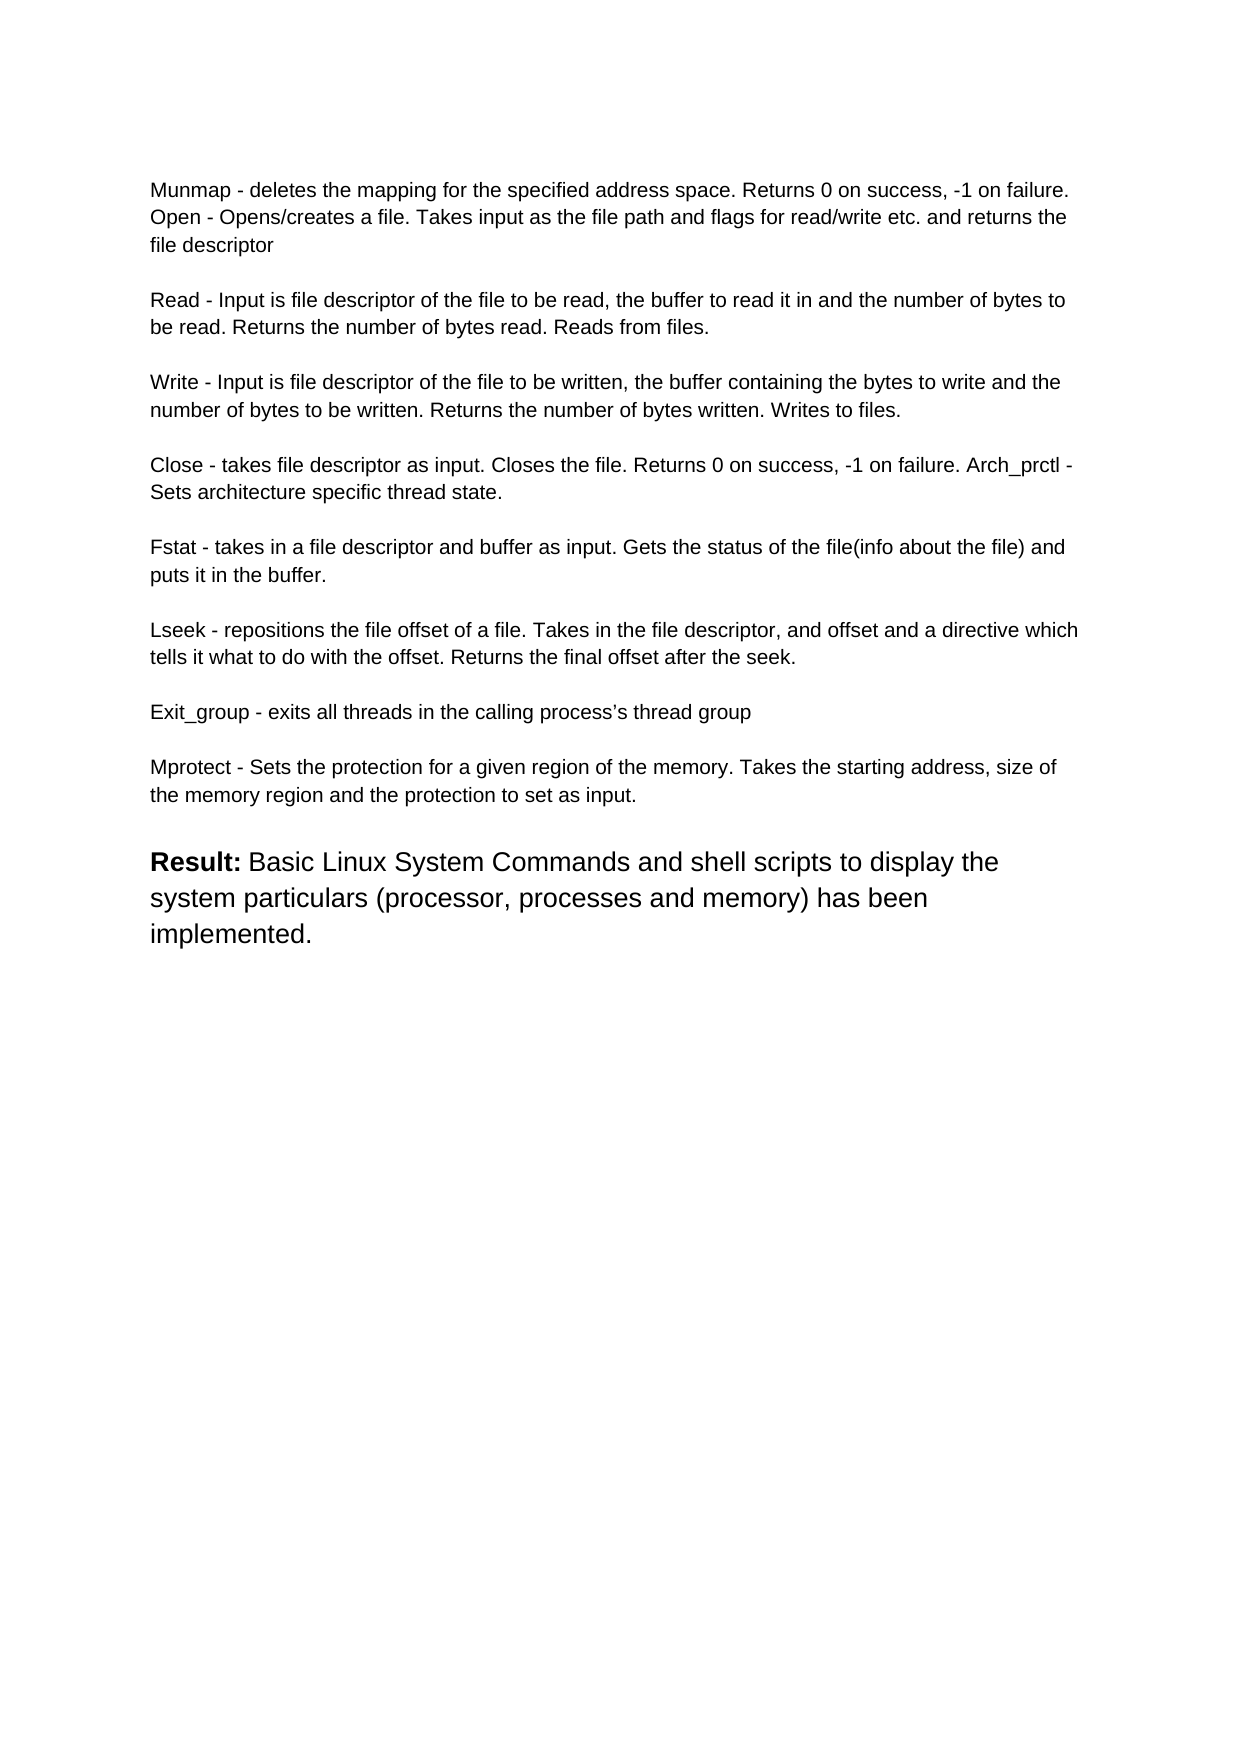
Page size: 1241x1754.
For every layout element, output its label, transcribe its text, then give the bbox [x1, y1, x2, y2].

text be read. Returns the number of bytes read. Reads from files. [150, 315, 1090, 339]
text Sets architecture specific thread state. [150, 480, 1090, 504]
text file descriptor [150, 232, 1090, 256]
text Lseek - repositions the file offset of a file. Takes in the file descriptor, and offset and a directive which [150, 617, 1090, 641]
text Result: Basic Linux System Commands and shell scripts to display the system particulars (processor, processes and memory) has been implemented. [150, 846, 1090, 949]
text number of bytes to be written. Returns the number of bytes written. Writes to files. [150, 397, 1090, 421]
text Exit_group - exits all threads in the calling process’s thread group [150, 700, 1090, 724]
text Mprotect - Sets the protection for a given region of the memory. Takes the starting address, size of [150, 755, 1090, 779]
text Open - Opens/creates a file. Takes input as the file path and flags for read/write etc. and returns the [150, 205, 1090, 229]
text Close - takes file descriptor as input. Closes the file. Returns 0 on success, -1 on failure. Arch_prctl - [150, 452, 1090, 476]
text the memory region and the protection to set as input. [150, 782, 1090, 806]
text Write - Input is file descriptor of the file to be written, the buffer containing the bytes to write and the [150, 370, 1090, 394]
text Read - Input is file descriptor of the file to be read, the buffer to read it in and the number of bytes to [150, 287, 1090, 311]
text tells it what to do with the offset. Returns the final offset after the seek. [150, 645, 1090, 669]
text puts it in the buffer. [150, 562, 1090, 586]
text Munmap - deletes the mapping for the specified address space. Returns 0 on success, -1 on failure. [150, 177, 1090, 201]
text Fstat - takes in a file descriptor and buffer as input. Gets the status of the file(info about the file) and [150, 535, 1090, 559]
